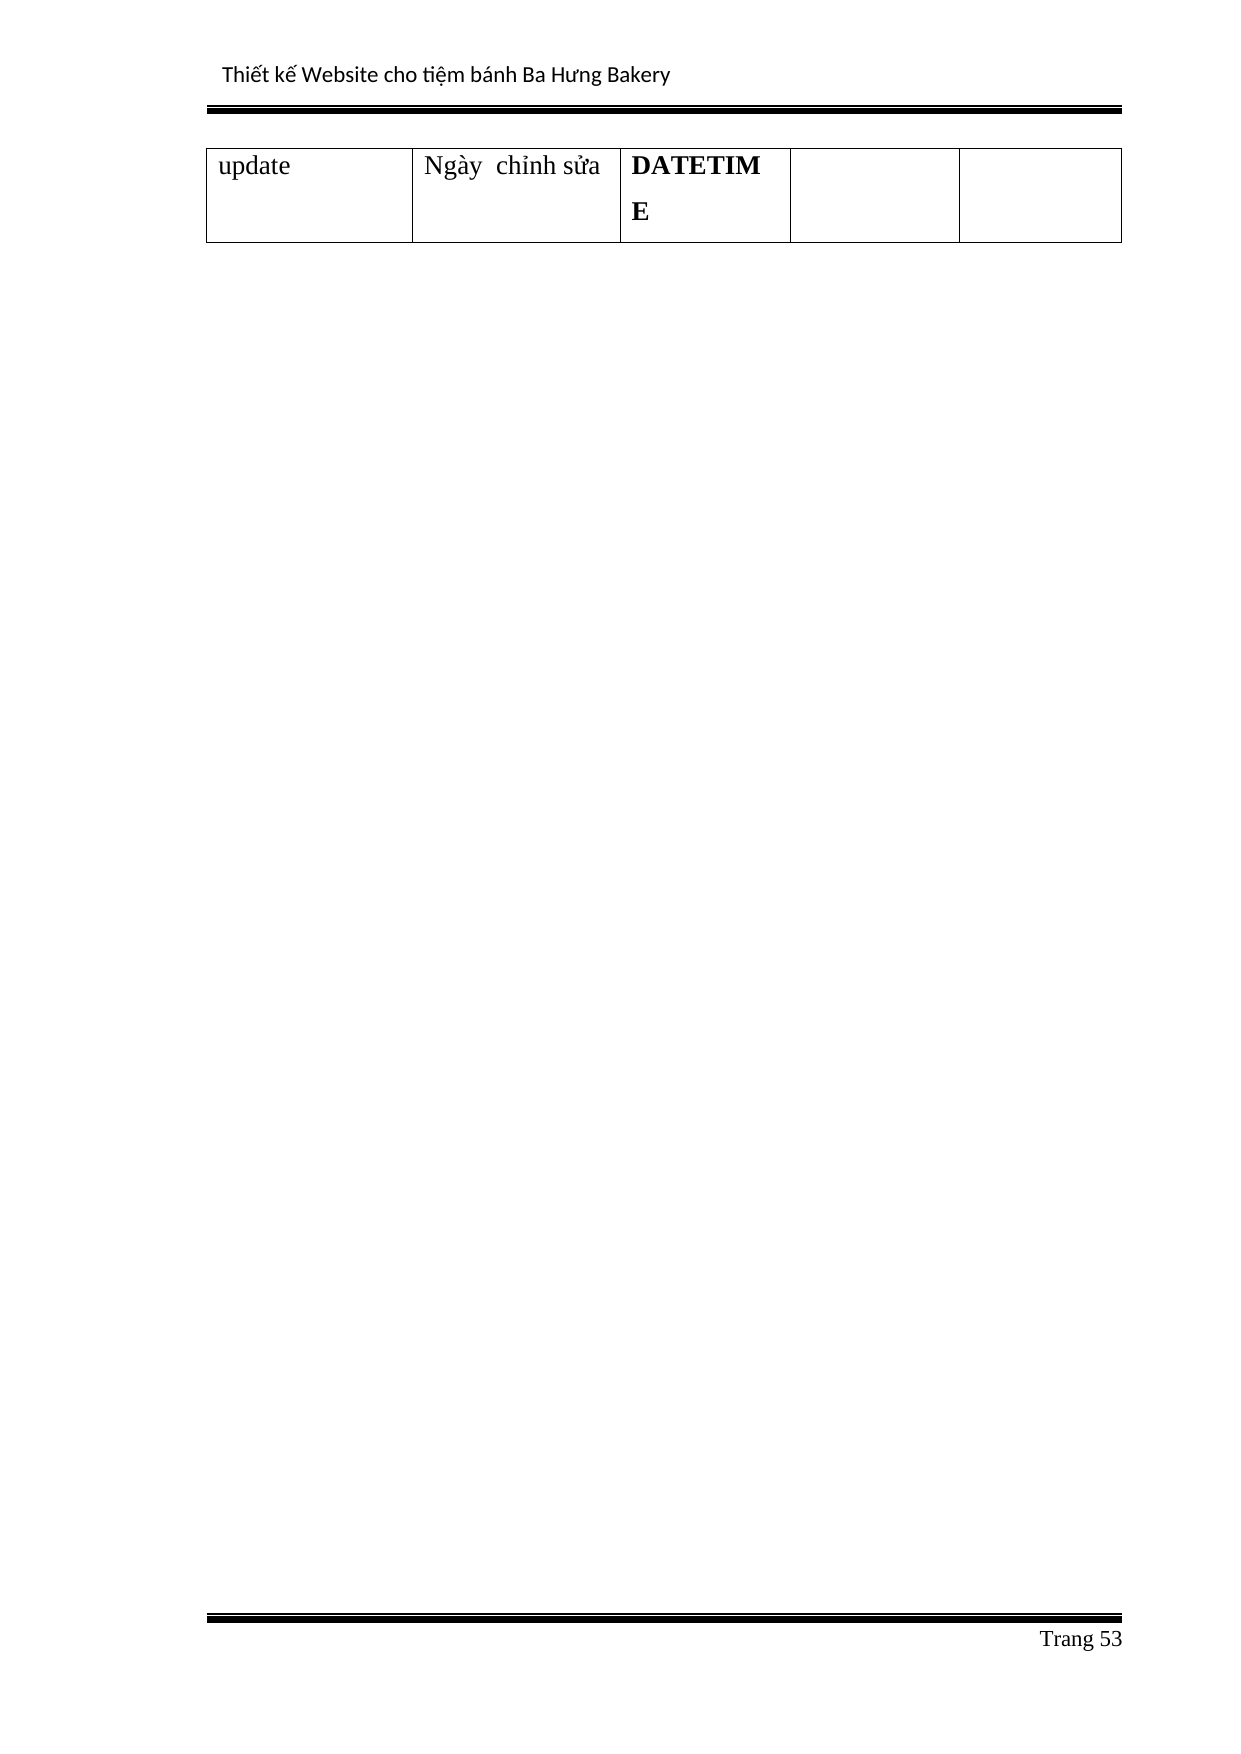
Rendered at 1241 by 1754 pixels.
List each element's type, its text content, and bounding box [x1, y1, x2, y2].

table_cell [791, 149, 959, 242]
table_cell Ngày chỉnh sửa [413, 149, 620, 242]
table_cell update [207, 149, 412, 242]
table_cell datetime [621, 149, 790, 242]
table_cell [960, 149, 1121, 242]
